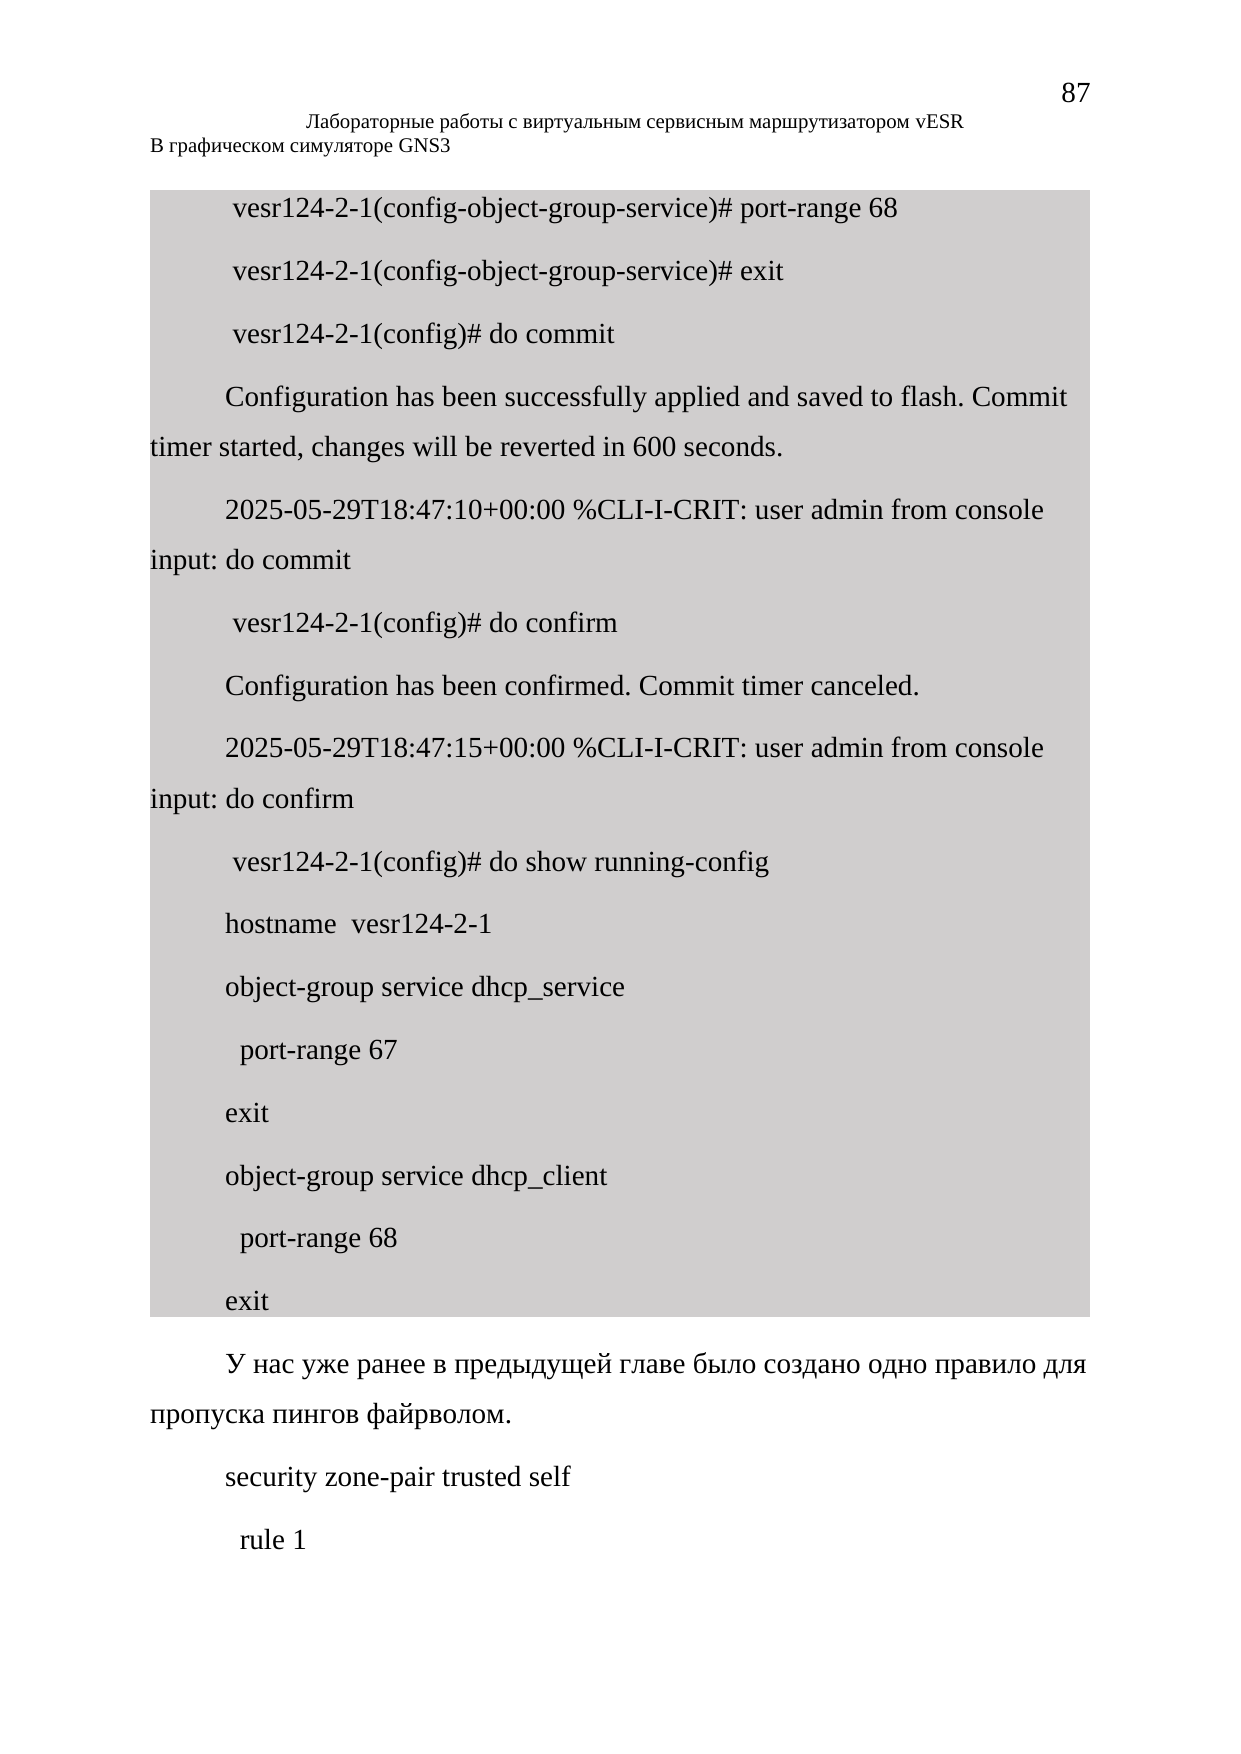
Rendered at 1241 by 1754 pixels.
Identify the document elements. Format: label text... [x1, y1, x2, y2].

text Configuration has been confirmed. Commit timer canceled. [150, 668, 1090, 701]
text vesr124-2-1(config)# do show running-config [150, 844, 1090, 877]
text Configuration has been successfully applied and saved to flash. Commit timer started, changes will be reverted in 600 seconds. [150, 379, 1090, 462]
text object-group service dhcp_client [150, 1158, 1090, 1191]
text security zone-pair trusted self [150, 1459, 1090, 1493]
text vesr124-2-1(config)# do commit [150, 316, 1090, 349]
text vesr124-2-1(config-object-group-service)# port-range 68 [150, 190, 1090, 224]
text exit [150, 1283, 1090, 1317]
text object-group service dhcp_service [150, 969, 1090, 1003]
text exit [150, 1095, 1090, 1128]
text 2025-05-29T18:47:10+00:00 %CLI-I-CRIT: user admin from console input: do commit [150, 492, 1090, 576]
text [150, 253, 1090, 287]
text hostname vesr124-2-1 [150, 906, 1090, 940]
text 2025-05-29T18:47:15+00:00 %CLI-I-CRIT: user admin from console input: do confirm [150, 731, 1090, 814]
text port-range 68 [150, 1221, 1090, 1254]
text port-range 67 [150, 1032, 1090, 1066]
text rule 1 [150, 1522, 1090, 1556]
text У нас уже ранее в предыдущей главе было создано одно правило для пропуска пингов файрволом. [150, 1346, 1090, 1430]
text vesr124-2-1(config)# do confirm [150, 605, 1090, 638]
